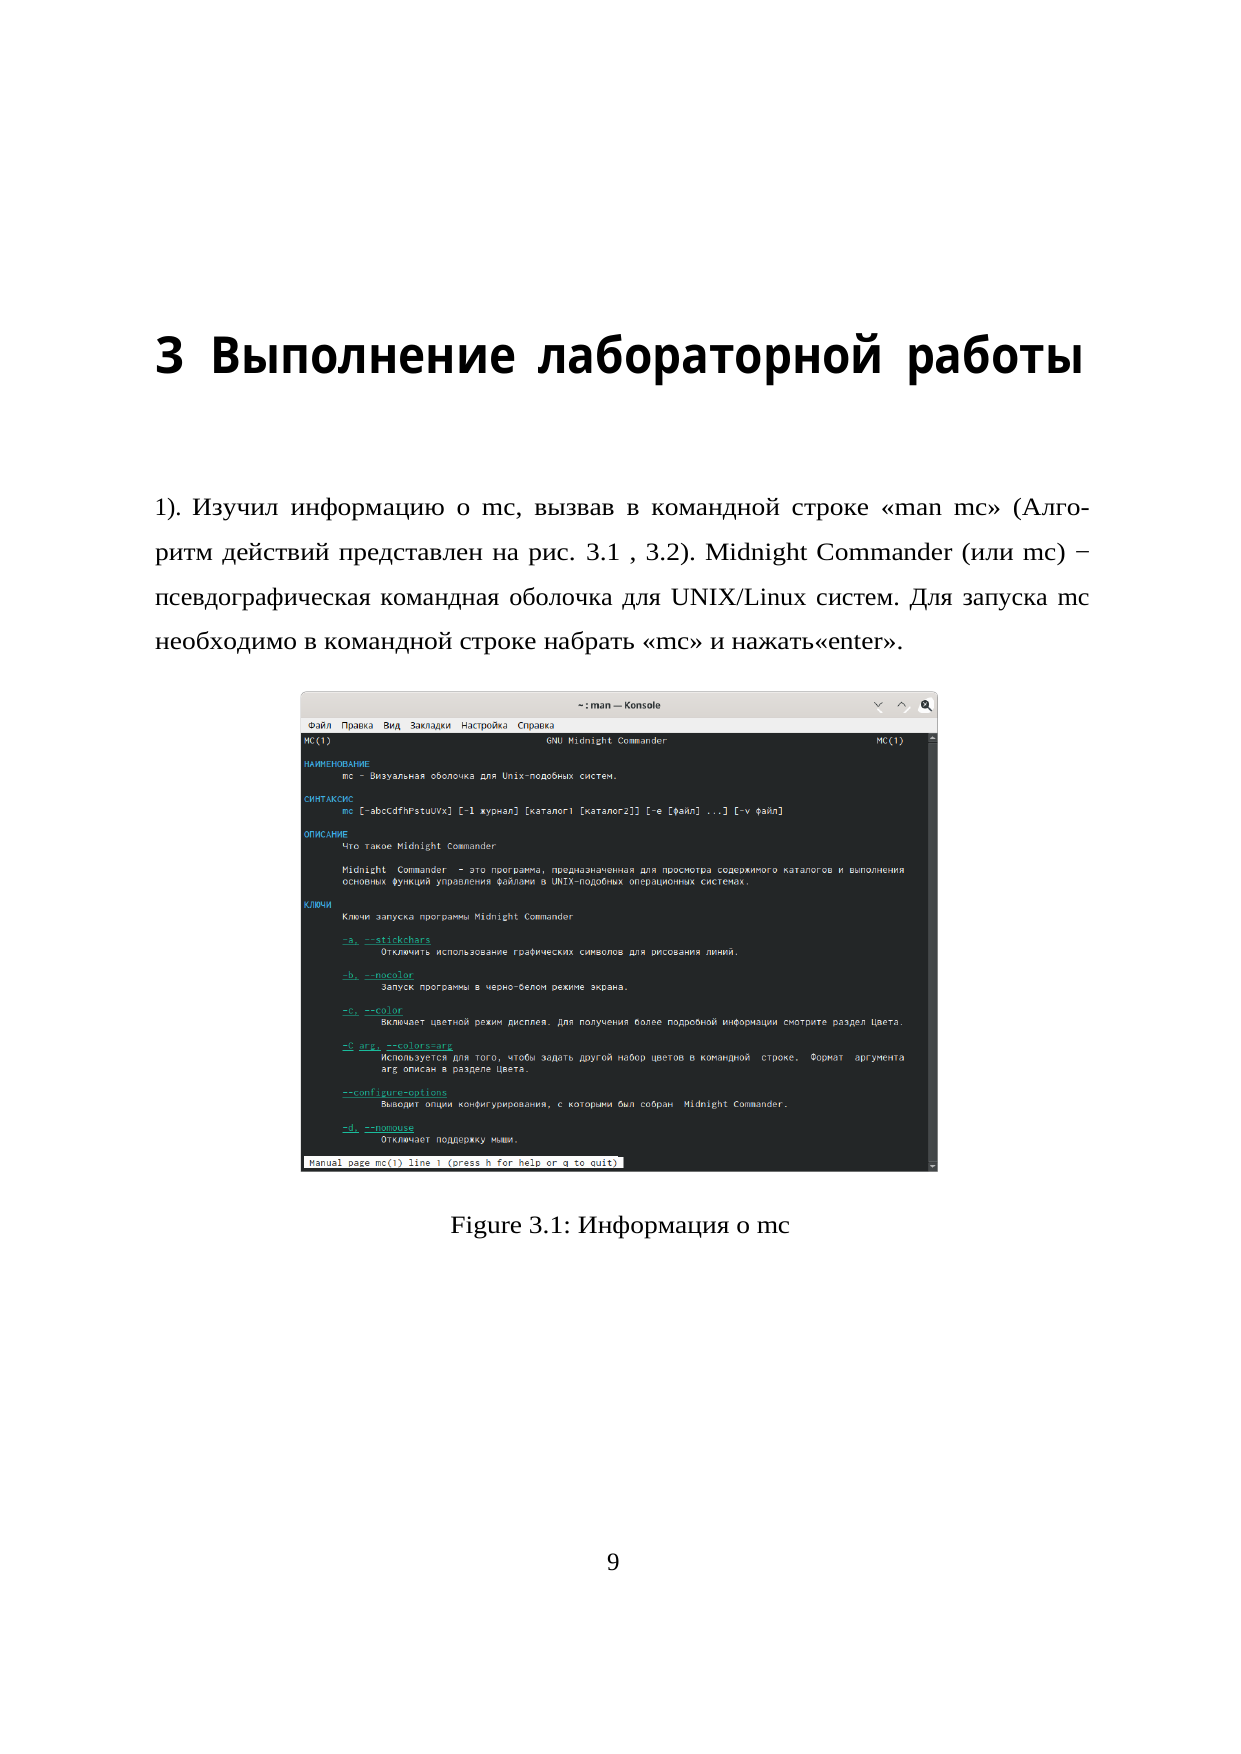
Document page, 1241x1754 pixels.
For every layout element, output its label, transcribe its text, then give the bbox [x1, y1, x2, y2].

picture [294, 687, 944, 1178]
subtitle Выполнение лабораторной работы [155, 319, 1103, 388]
list Изучил информацию о mc, вызвав в командной строке «man mc» (Алго- ритм действий представлен на рис. 3.1 , 3.2). Midnight Commander (или mc) − псевдографическая командная оболочка для UNIX/Linux систем. Для запуска mc необходимо в командной строке набрать «mc» и нажать«enter». [154, 492, 1091, 655]
